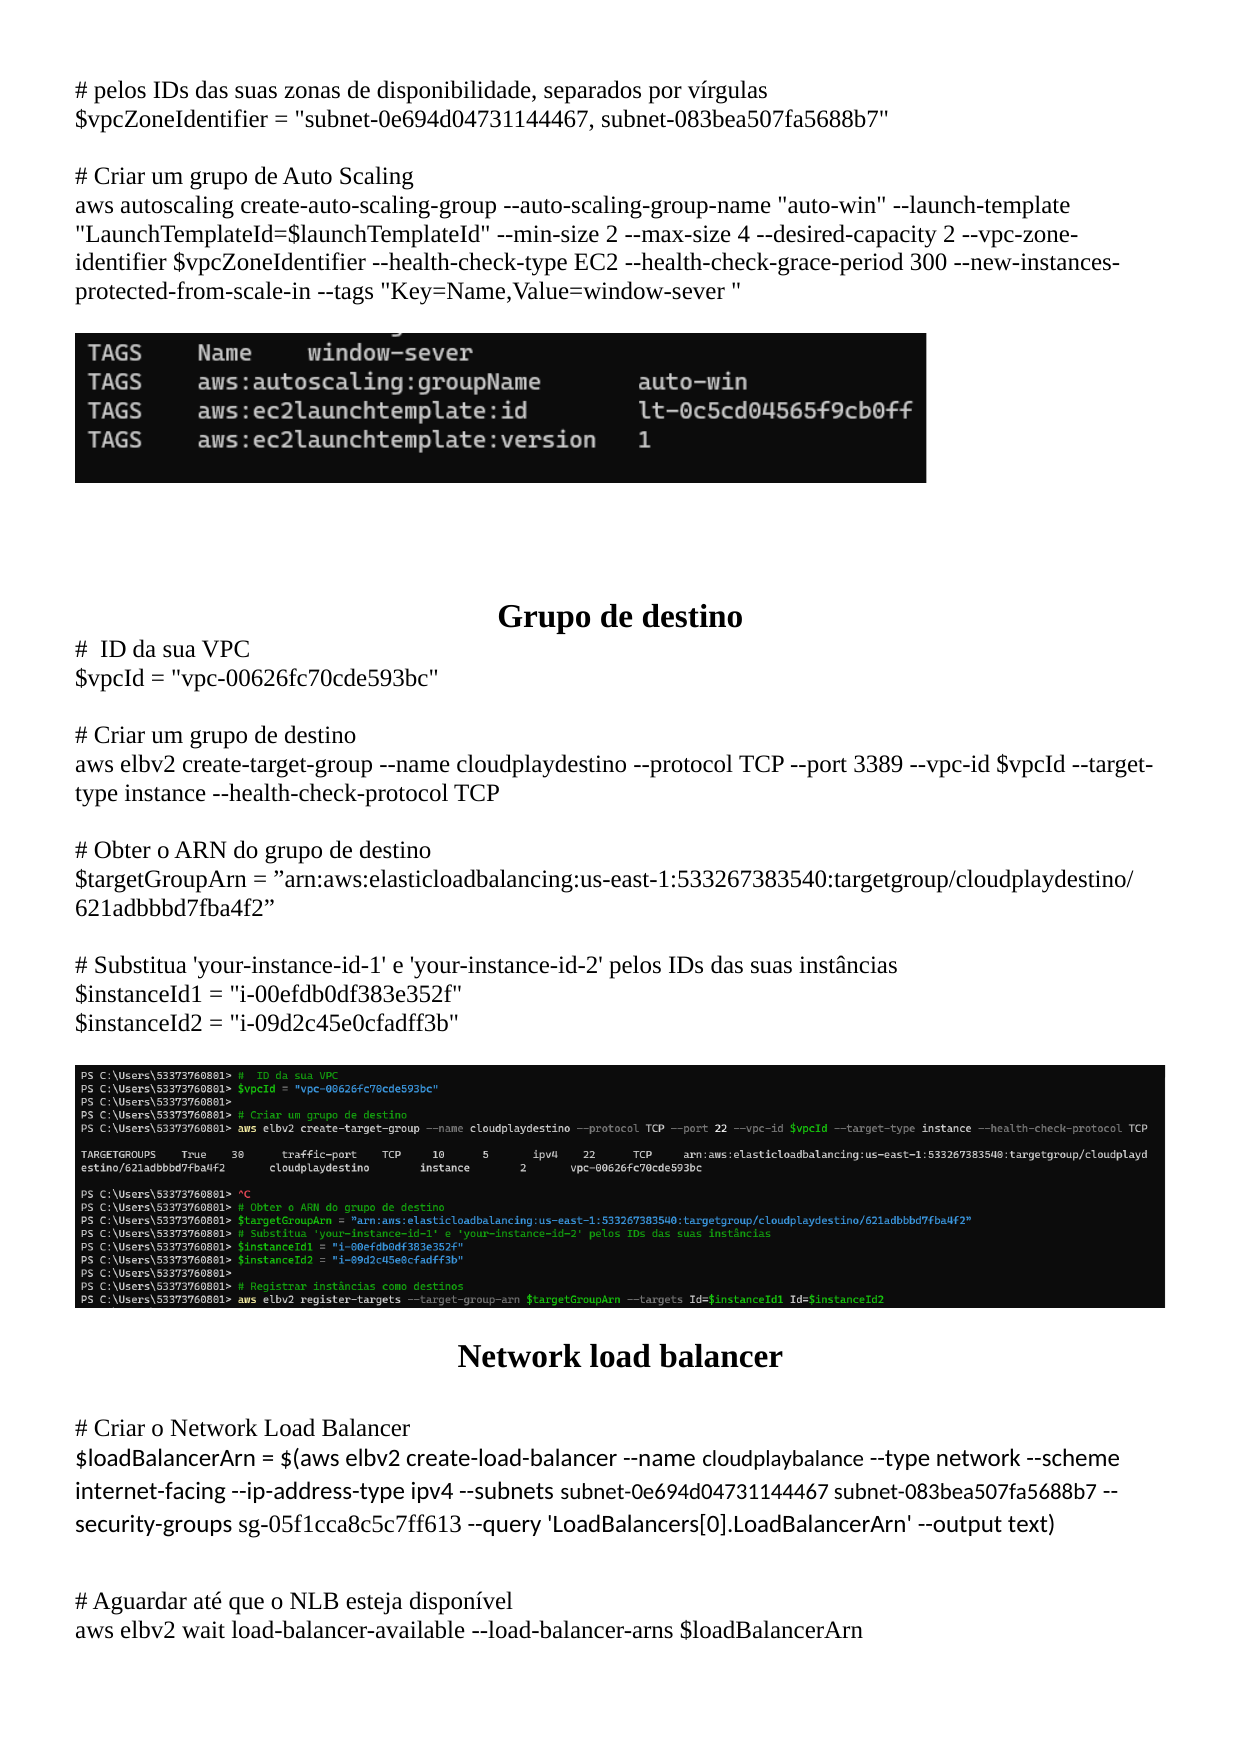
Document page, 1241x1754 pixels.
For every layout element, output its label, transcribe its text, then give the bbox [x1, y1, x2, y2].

text # Obter o ARN do grupo de destino [75, 835, 1165, 864]
text $targetGroupArn = ”arn:aws:elasticloadbalancing:us-east-1:533267383540:targetgroup/cloudplaydestino/621adbbbd7fba4f2” [75, 864, 1165, 922]
text # Aguardar até que o NLB esteja disponível [75, 1586, 1165, 1615]
text Network load balancer [75, 1337, 1165, 1375]
text aws autoscaling create-auto-scaling-group --auto-scaling-group-name "auto-win" --launch-template "LaunchTemplateId=$launchTemplateId" --min-size 2 --max-size 4 --desired-capacity 2 --vpc-zone-identifier $vpcZoneIdentifier --health-check-type EC2 --health-check-grace-period 300 --new-instances-protected-from-scale-in --tags "Key=Name,Value=window-sever " [75, 190, 1165, 305]
text # pelos IDs das suas zonas de disponibilidade, separados por vírgulas [75, 75, 1165, 104]
text aws elbv2 create-target-group --name cloudplaydestino --protocol TCP --port 3389 --vpc-id $vpcId --target-type instance --health-check-protocol TCP [75, 749, 1165, 807]
text # Criar um grupo de destino [75, 720, 1165, 749]
text # Substitua 'your-instance-id-1' e 'your-instance-id-2' pelos IDs das suas instâncias [75, 950, 1165, 979]
picture [75, 1065, 1166, 1308]
text $instanceId2 = "i-09d2c45e0cfadff3b" [75, 1008, 1165, 1037]
text Grupo de destino [75, 596, 1165, 634]
text aws elbv2 wait load-balancer-available --load-balancer-arns $loadBalancerArn [75, 1615, 1165, 1644]
text # Criar o Network Load Balancer [75, 1413, 1165, 1442]
text $vpcZoneIdentifier = "subnet-0e694d04731144467, subnet-083bea507fa5688b7" [75, 104, 1165, 132]
text # Criar um grupo de Auto Scaling [75, 161, 1165, 190]
text # ID da sua VPC [75, 634, 1165, 663]
text $instanceId1 = "i-00efdb0df383e352f" [75, 979, 1165, 1008]
text $vpcId = "vpc-00626fc70cde593bc" [75, 663, 1165, 692]
picture [75, 333, 927, 483]
text $loadBalancerArn = $(aws elbv2 create-load-balancer --name cloudplaybalance --type network --scheme internet-facing --ip-address-type ipv4 --subnets subnet-0e694d04731144467 subnet-083bea507fa5688b7 --security-groups sg-05f1cca8c5c7ff613 --query 'LoadBalancers[0].LoadBalancerArn' --output text) [75, 1442, 1165, 1538]
